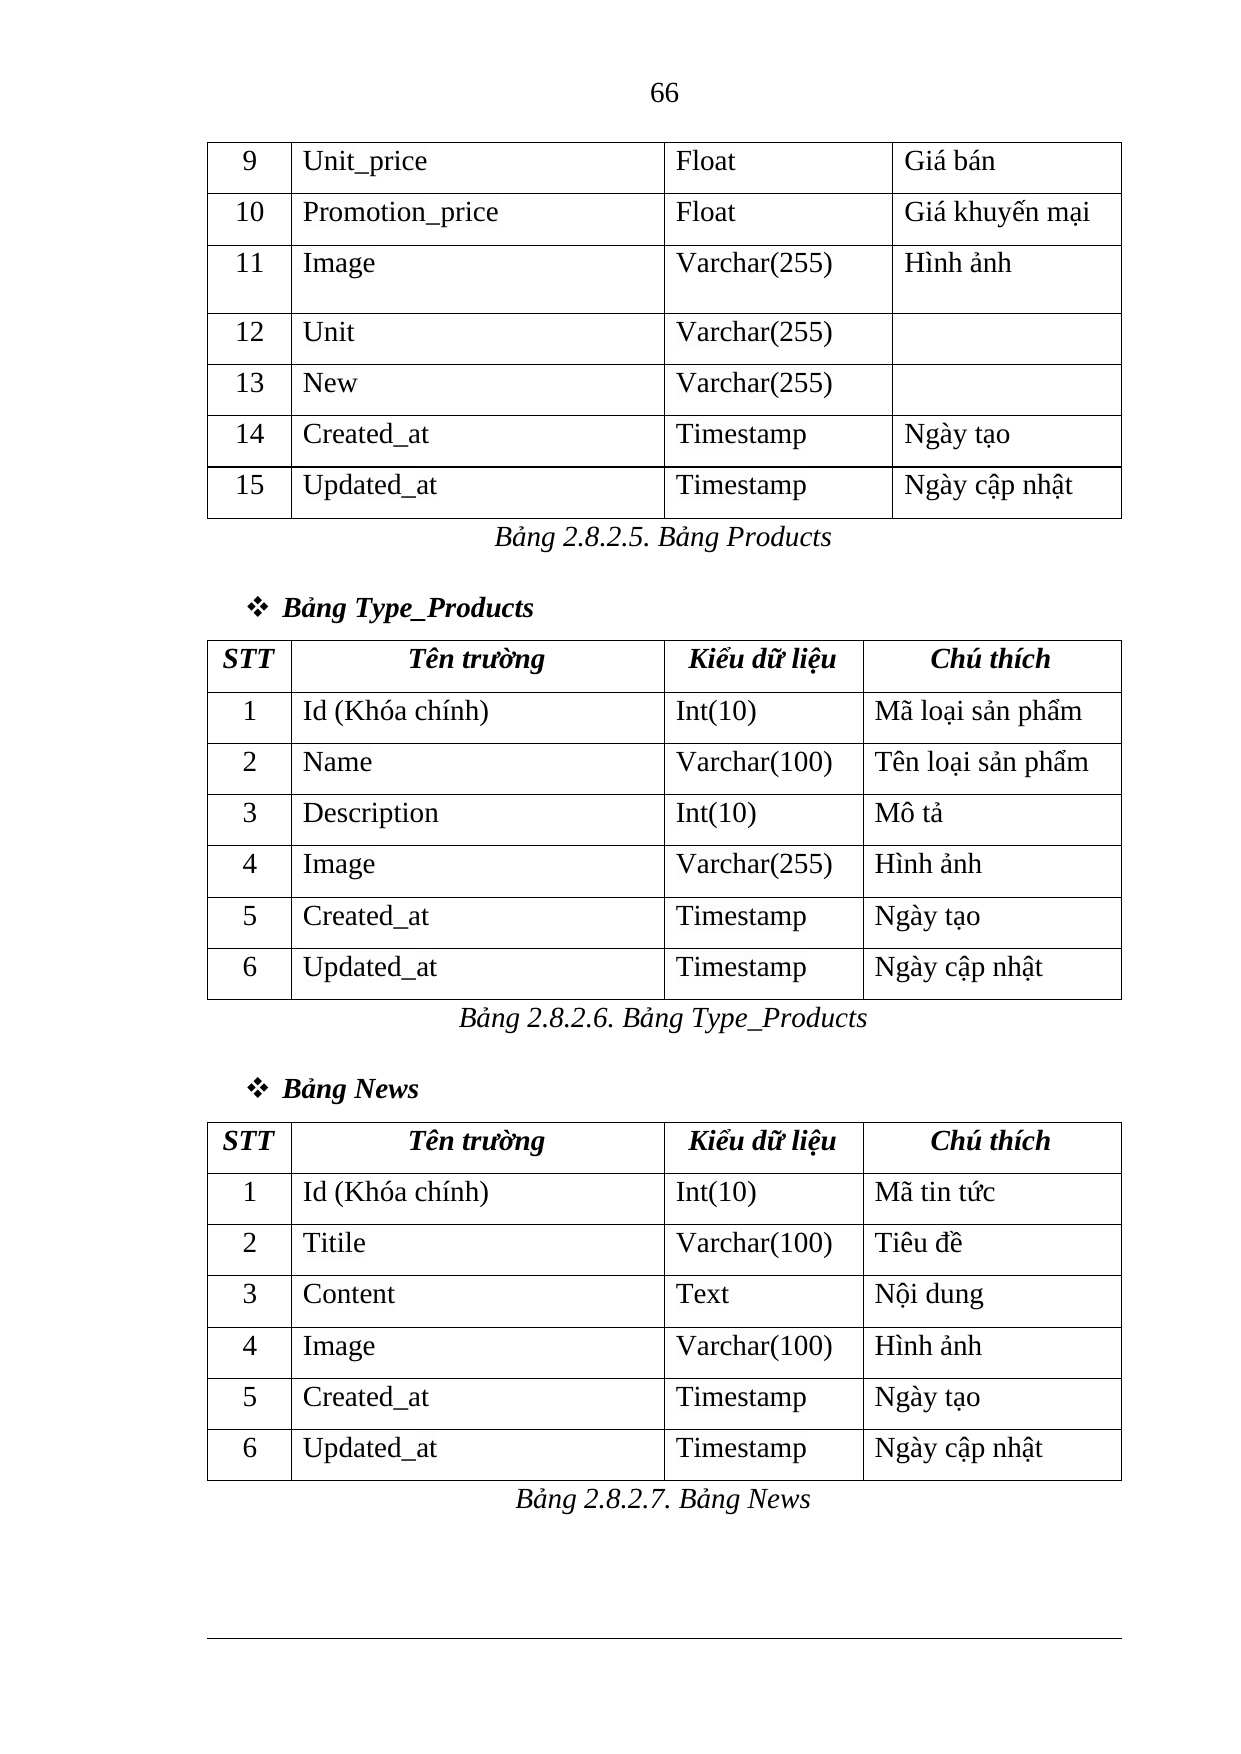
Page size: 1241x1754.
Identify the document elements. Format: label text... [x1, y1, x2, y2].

table_cell 6 [208, 1430, 291, 1480]
table_cell Giá bán [893, 143, 1121, 193]
table_cell Float [665, 143, 892, 193]
table_cell Ngày tạo [864, 898, 1121, 948]
table_cell Ngày tạo [864, 1379, 1121, 1429]
table_cell 14 [208, 416, 291, 466]
table_cell Tiêu đề [864, 1225, 1121, 1275]
table_cell 1 [208, 1174, 291, 1224]
table_cell Created_at [292, 1379, 664, 1429]
table_header Tên trường [292, 641, 664, 692]
table_cell Hình ảnh [864, 1328, 1121, 1378]
table_cell Mã tin tức [864, 1174, 1121, 1224]
list Bảng News [244, 1071, 1122, 1105]
table_cell Int(10) [665, 693, 863, 743]
table_cell Varchar(255) [665, 846, 863, 897]
table_cell Tên loại sản phẩm [864, 744, 1121, 794]
table_cell 2 [208, 1225, 291, 1275]
table_cell Mã loại sản phẩm [864, 693, 1121, 743]
table_cell 4 [208, 1328, 291, 1378]
table_cell Titile [292, 1225, 664, 1275]
table_cell [893, 314, 1121, 364]
table_cell Name [292, 744, 664, 794]
table_cell 10 [208, 194, 291, 244]
table_header STT [208, 641, 291, 692]
table_cell 1 [208, 693, 291, 743]
table_cell [893, 365, 1121, 415]
table_cell Promotion_price [292, 194, 664, 244]
table_cell Int(10) [665, 1174, 863, 1224]
table_cell Varchar(100) [665, 744, 863, 794]
table_cell Created_at [292, 898, 664, 948]
table_cell Timestamp [665, 949, 863, 999]
table_cell Image [292, 846, 664, 897]
table_header Kiểu dữ liệu [665, 1123, 863, 1173]
table_cell 3 [208, 795, 291, 845]
table_cell Image [292, 1328, 664, 1378]
table_cell Content [292, 1276, 664, 1327]
table_cell Ngày cập nhật [893, 468, 1121, 518]
list Bảng Type_Products [244, 590, 1122, 623]
table_cell Float [665, 194, 892, 244]
table_header Tên trường [292, 1123, 664, 1173]
table_cell Varchar(100) [665, 1328, 863, 1378]
table_cell 5 [208, 898, 291, 948]
table_cell 6 [208, 949, 291, 999]
table_cell Varchar(255) [665, 314, 892, 364]
table_cell Timestamp [665, 1379, 863, 1429]
table_cell Giá khuyến mại [893, 194, 1121, 244]
table_cell Varchar(100) [665, 1225, 863, 1275]
table_cell Updated_at [292, 1430, 664, 1480]
table_cell 4 [208, 846, 291, 897]
table_cell Ngày cập nhật [864, 949, 1121, 999]
table_cell Varchar(255) [665, 246, 892, 313]
table_header STT [208, 1123, 291, 1173]
table_cell Updated_at [292, 468, 664, 518]
table_cell Varchar(255) [665, 365, 892, 415]
table_cell 12 [208, 314, 291, 364]
table_header Chú thích [864, 641, 1121, 692]
table_cell 3 [208, 1276, 291, 1327]
table_header Kiểu dữ liệu [665, 641, 863, 692]
table_cell 15 [208, 468, 291, 518]
table_cell Unit_price [292, 143, 664, 193]
table_cell Id (Khóa chính) [292, 1174, 664, 1224]
table_cell Timestamp [665, 468, 892, 518]
table_cell Hình ảnh [893, 246, 1121, 313]
table_cell 11 [208, 246, 291, 313]
table_cell Mô tả [864, 795, 1121, 845]
table_cell Created_at [292, 416, 664, 466]
table_cell 2 [208, 744, 291, 794]
table_cell Description [292, 795, 664, 845]
table_cell Timestamp [665, 416, 892, 466]
table_cell Text [665, 1276, 863, 1327]
table_cell Timestamp [665, 898, 863, 948]
table_cell Timestamp [665, 1430, 863, 1480]
table_cell Image [292, 246, 664, 313]
table_cell Ngày cập nhật [864, 1430, 1121, 1480]
table_cell Int(10) [665, 795, 863, 845]
table_cell Hình ảnh [864, 846, 1121, 897]
table_cell Ngày tạo [893, 416, 1121, 466]
table_header Chú thích [864, 1123, 1121, 1173]
table_cell 9 [208, 143, 291, 193]
table_cell 13 [208, 365, 291, 415]
table_cell New [292, 365, 664, 415]
table_cell 5 [208, 1379, 291, 1429]
table_cell Unit [292, 314, 664, 364]
table_cell Nội dung [864, 1276, 1121, 1327]
table_cell Id (Khóa chính) [292, 693, 664, 743]
table_cell Updated_at [292, 949, 664, 999]
